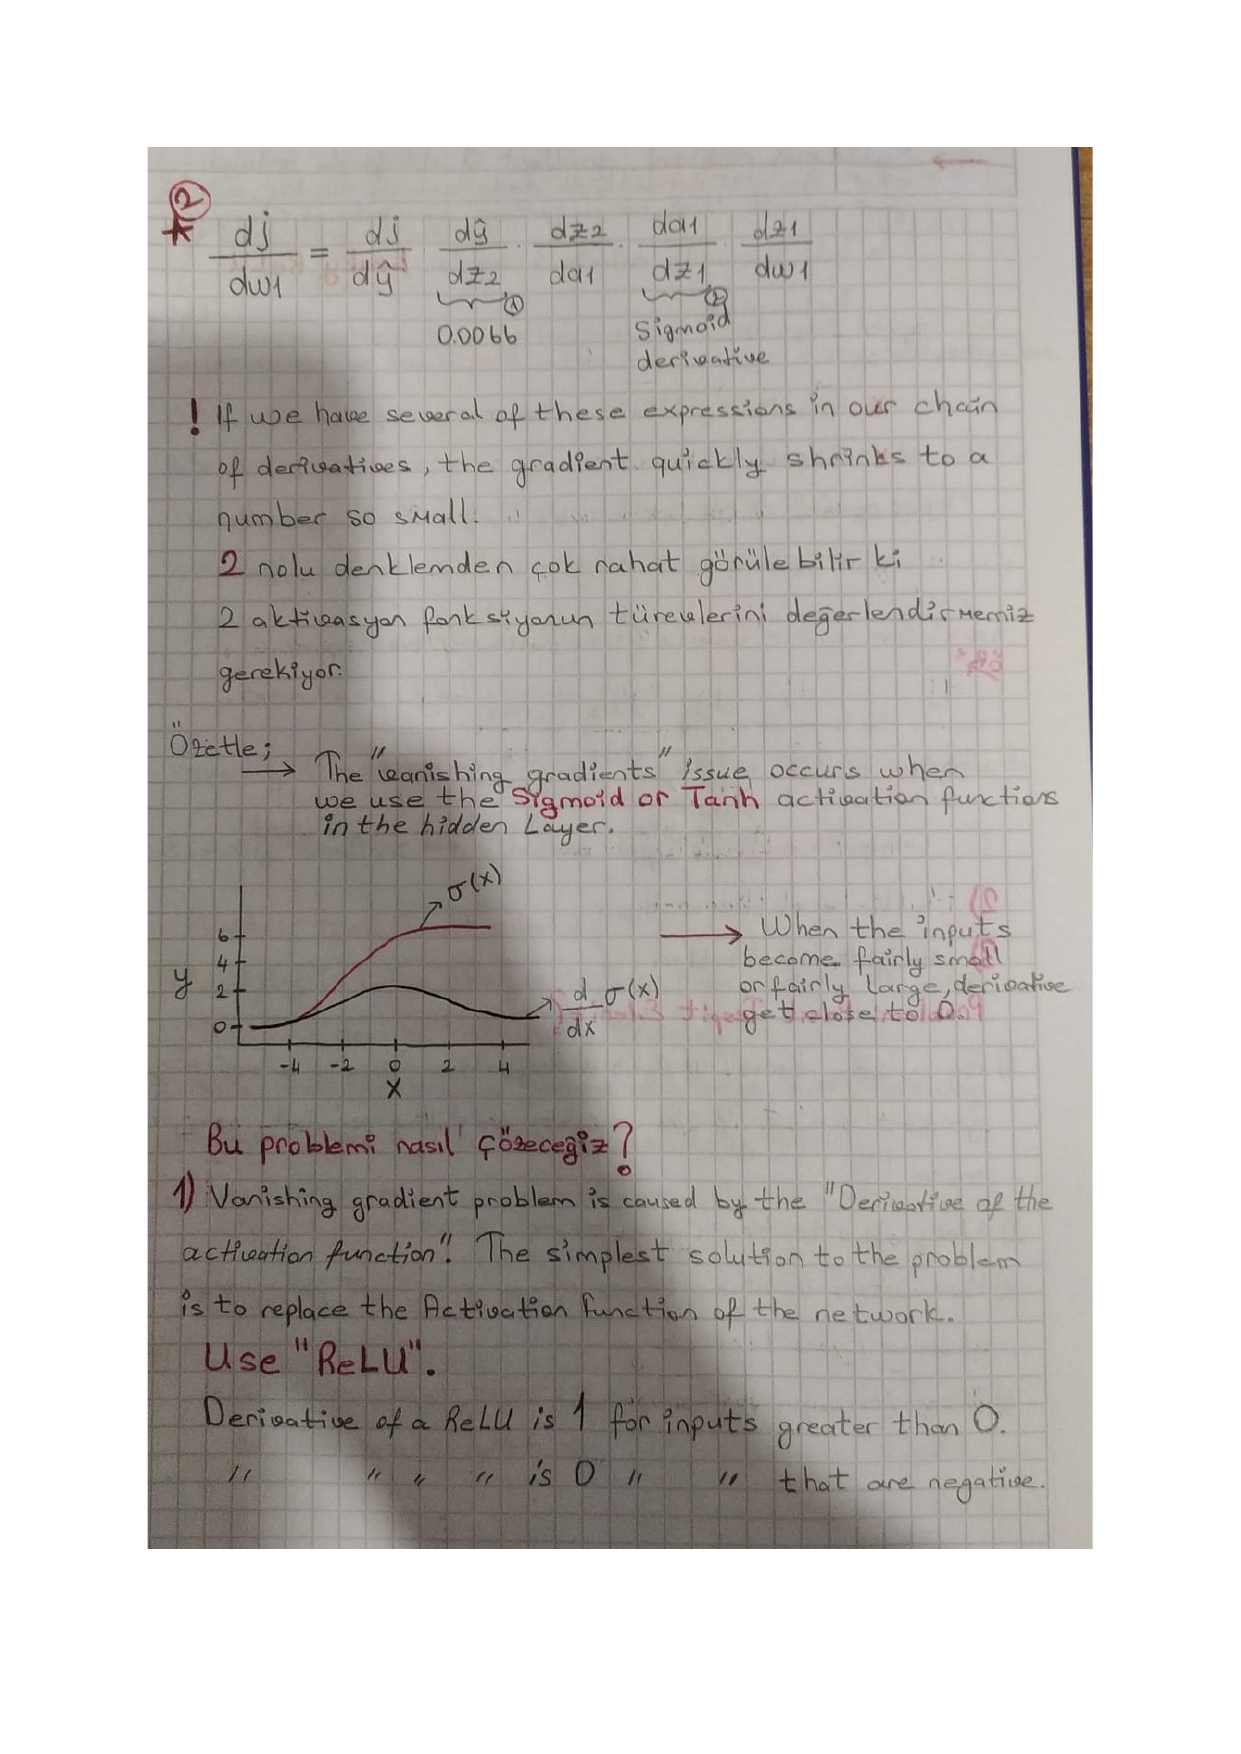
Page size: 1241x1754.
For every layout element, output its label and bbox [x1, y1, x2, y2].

picture [147, 147, 1093, 1549]
